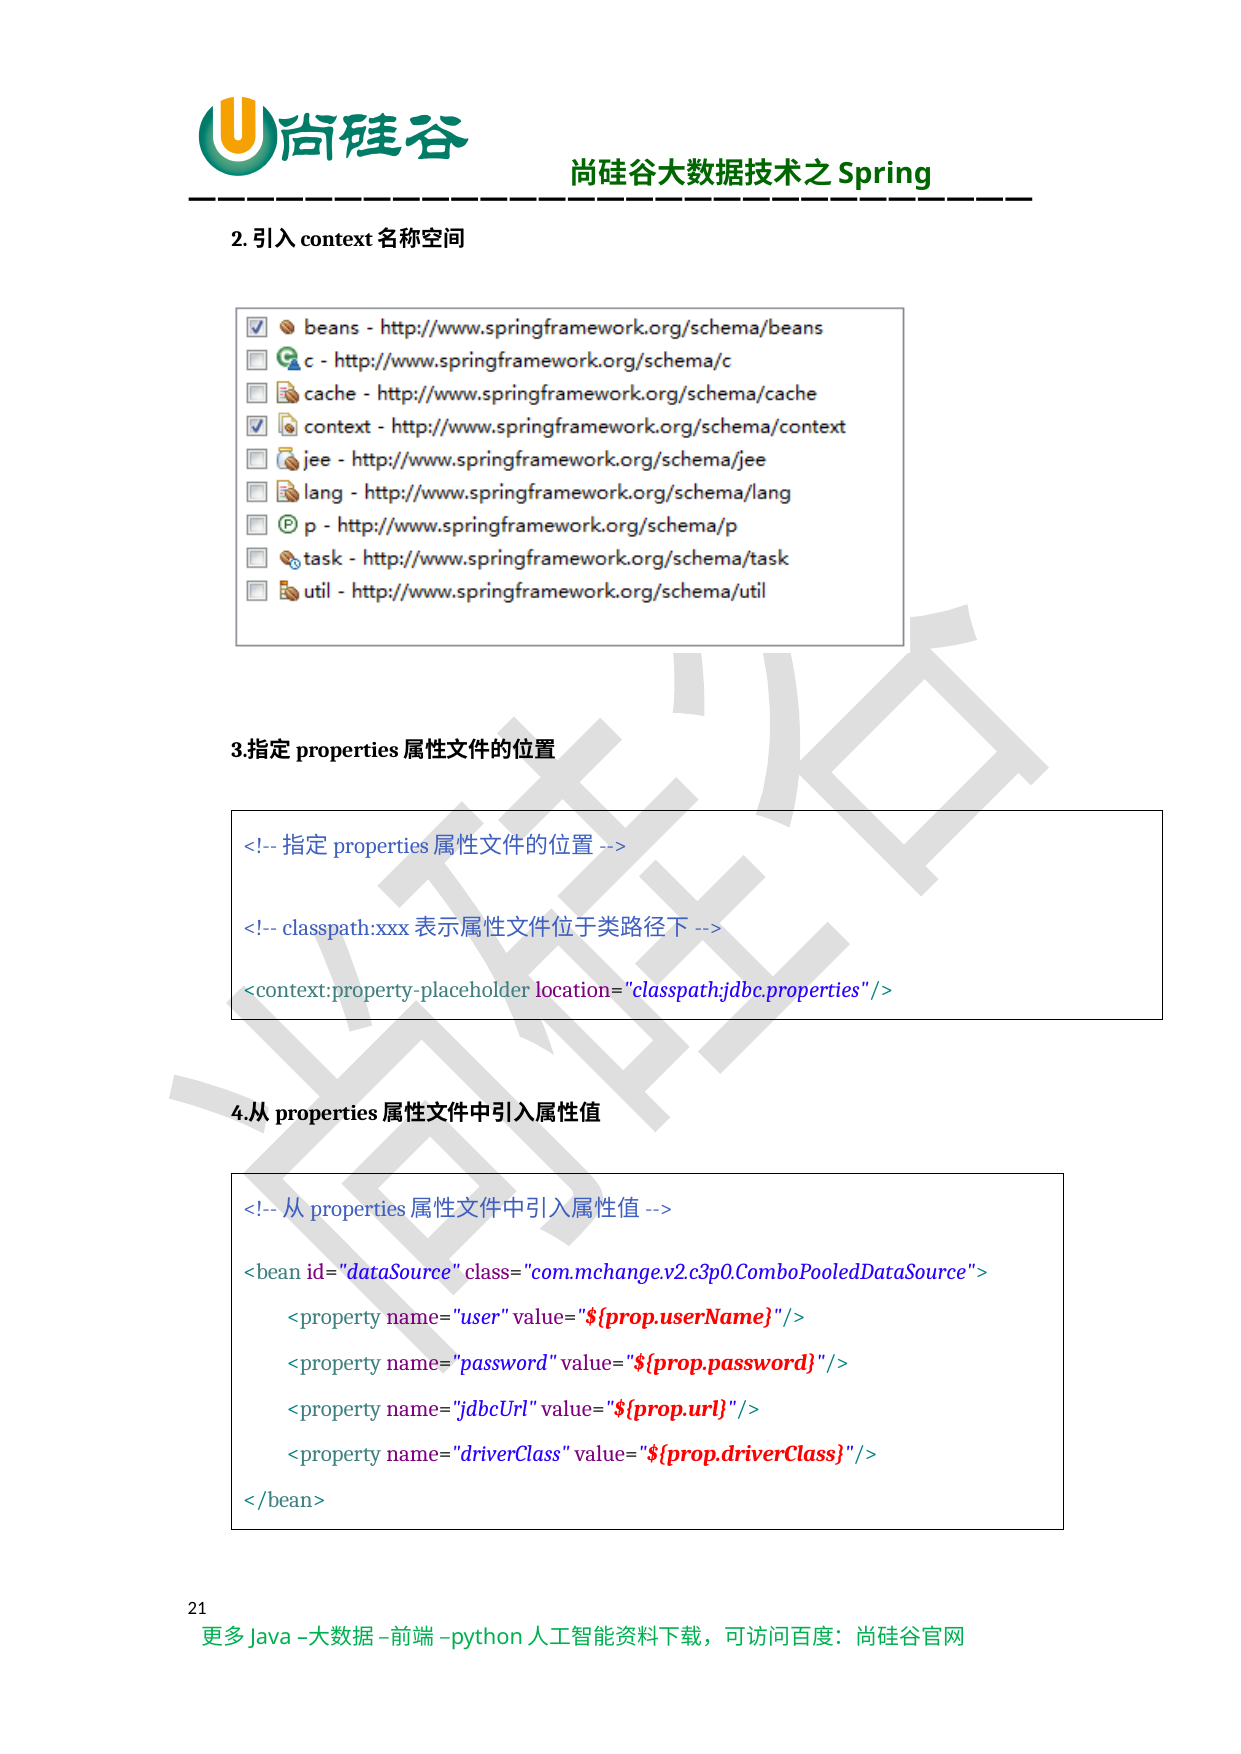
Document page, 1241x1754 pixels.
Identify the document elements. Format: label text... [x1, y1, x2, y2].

picture [231, 304, 911, 653]
subtitle 4.从properties属性文件中引入属性值 [187, 1094, 1053, 1127]
subtitle 3.指定properties属性文件的位置 [187, 731, 1053, 764]
table_header <!-- 指定properties属性文件的位置 --> <!-- classpath:xxx 表示属性文件位于类路径下 --> <context:property-placeholder location="classpath:jdbc.properties"/> [232, 811, 1162, 1019]
subtitle 2. 引入context名称空间 [187, 221, 1053, 253]
table_header <!-- 从properties属性文件中引入属性值 --> <bean id="dataSource" class="com.mchange.v2.c3p0.ComboPooledDataSource"> <property name="user" value="${prop.userName}"/> <property name="password" value="${prop.password}"/> <property name="jdbcUrl" value="${prop.url}"/> <property name="driverClass" value="${prop.driverClass}"/> </bean> [232, 1174, 1063, 1529]
picture [187, 88, 476, 184]
